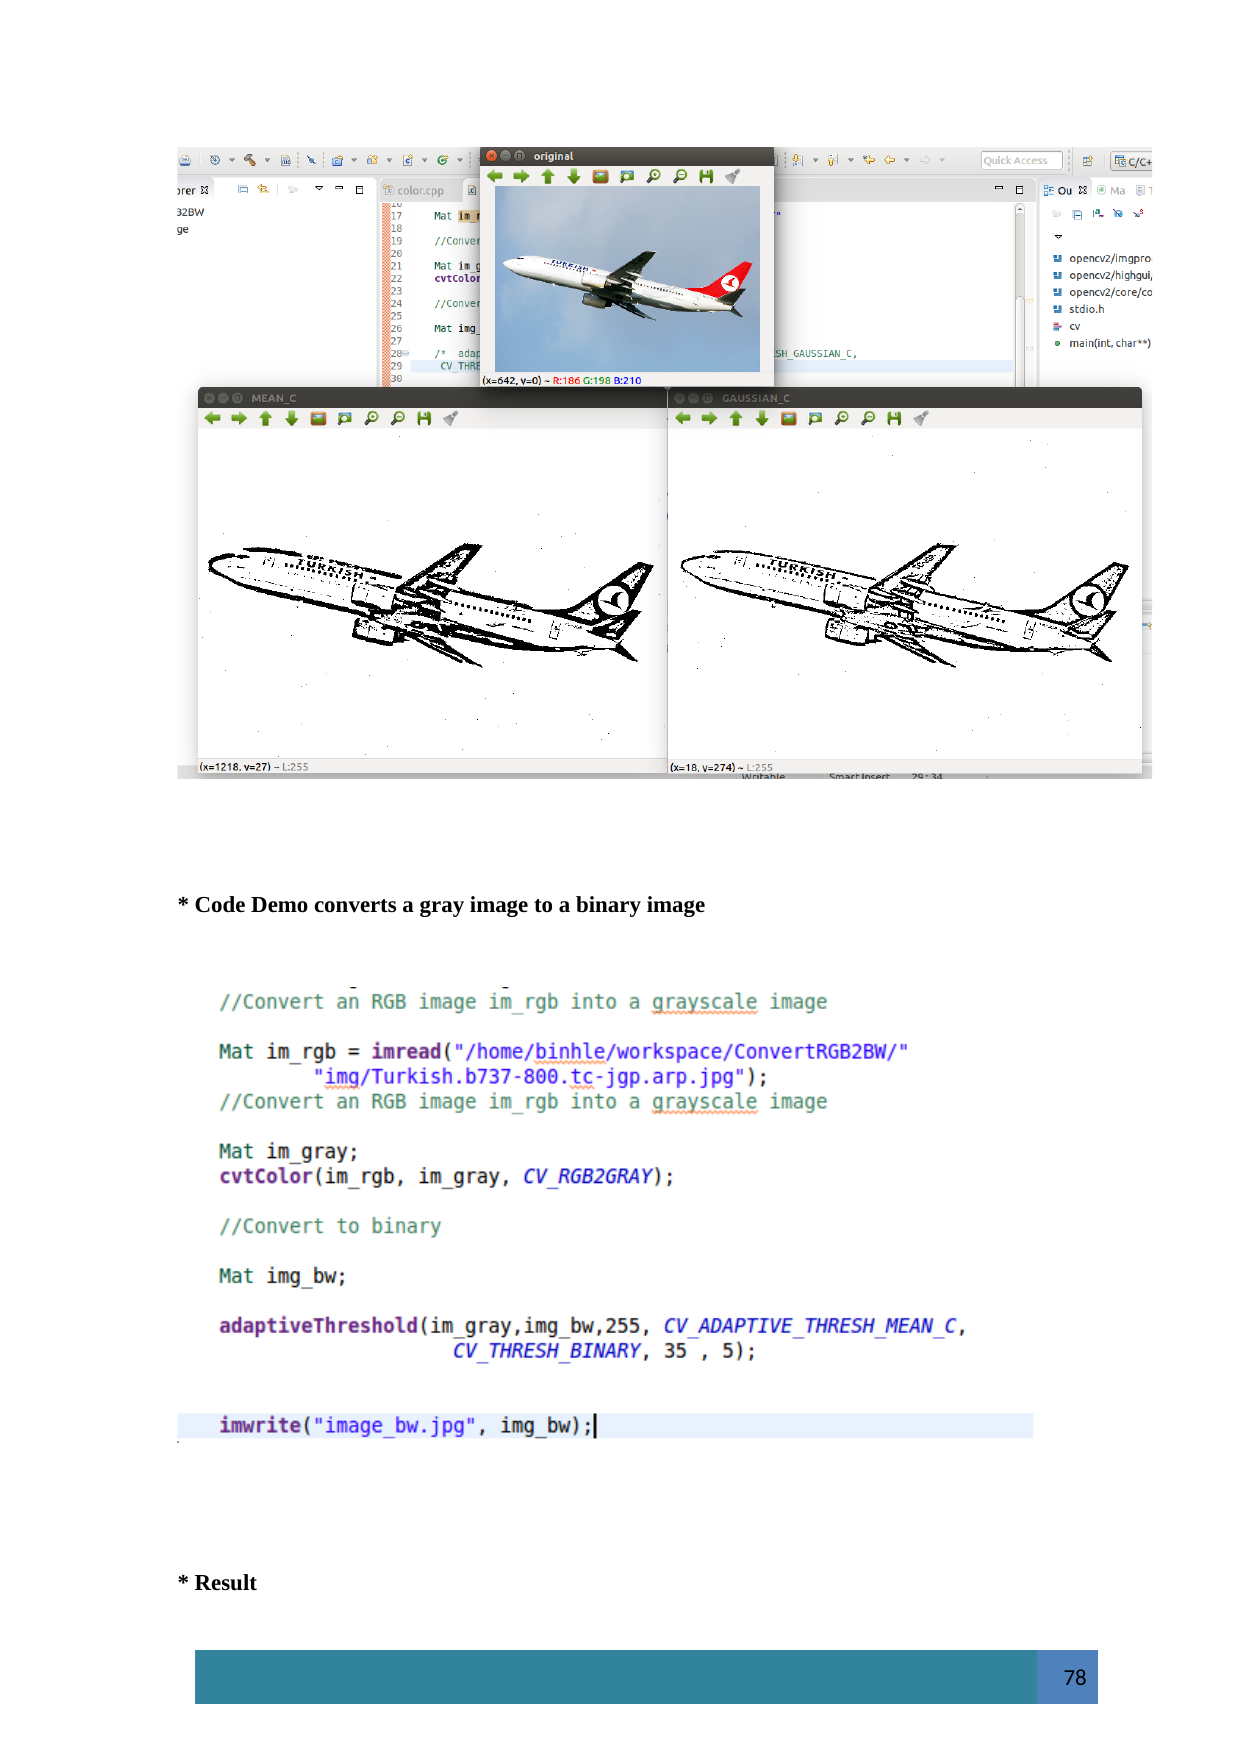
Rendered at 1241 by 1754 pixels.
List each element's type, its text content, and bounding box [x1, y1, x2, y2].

picture [177, 147, 1153, 779]
text * Result [177, 1569, 1151, 1596]
picture [177, 987, 1034, 1443]
text * Code Demo converts a gray image to a binary image [177, 891, 1151, 917]
